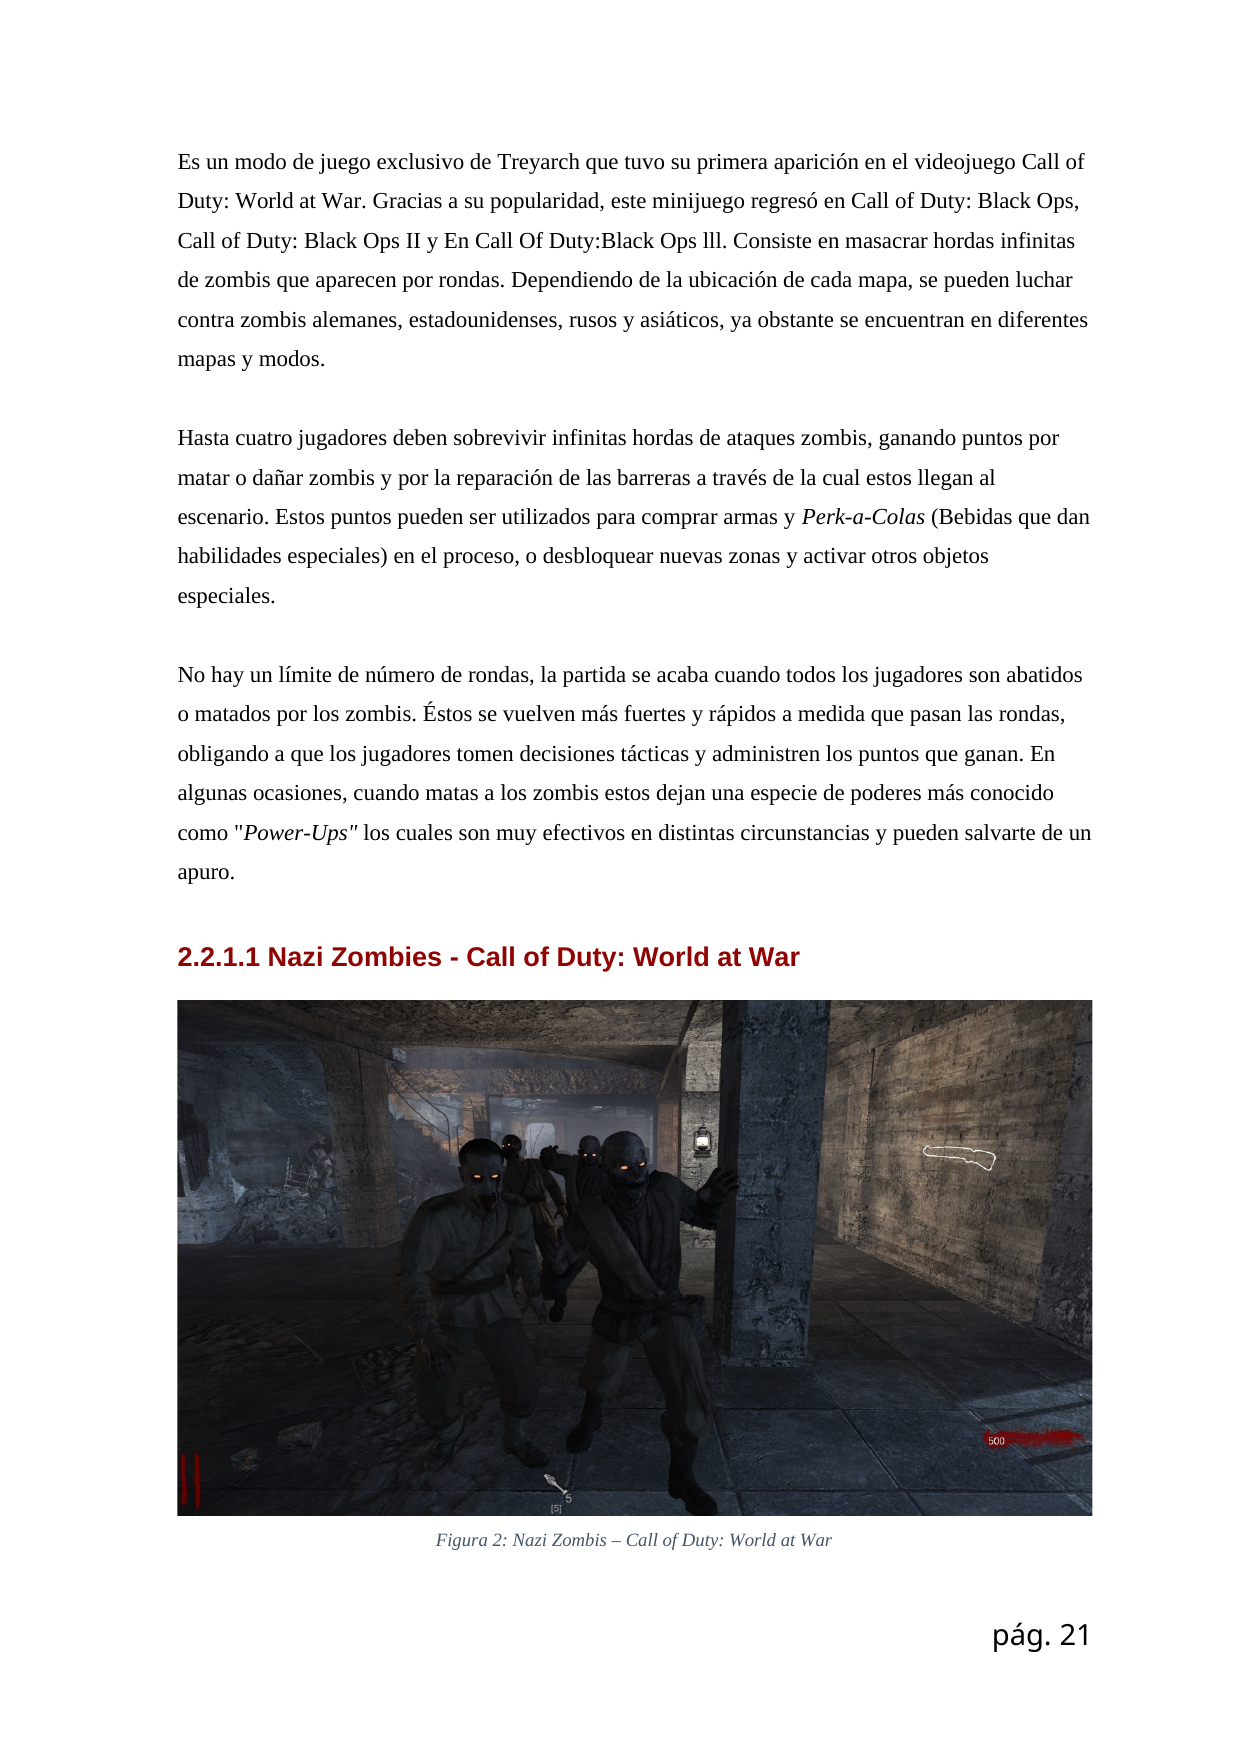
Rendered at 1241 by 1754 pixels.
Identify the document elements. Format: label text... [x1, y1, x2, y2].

picture [177, 1000, 1093, 1516]
text Hasta cuatro jugadores deben sobrevivir infinitas hordas de ataques zombis, ganando puntos por matar o dañar zombis y por la reparación de las barreras a través de la cual estos llegan al escenario. Estos puntos pueden ser utilizados para comprar armas y Perk-a-Colas (Bebidas que dan habilidades especiales) en el proceso, o desbloquear nuevas zonas y activar otros objetos especiales. [177, 424, 1092, 608]
text No hay un límite de número de rondas, la partida se acaba cuando todos los jugadores son abatidos o matados por los zombis. Éstos se vuelven más fuertes y rápidos a medida que pasan las rondas, obligando a que los jugadores tomen decisiones tácticas y administren los puntos que ganan. En algunas ocasiones, cuando matas a los zombis estos dejan una especie de poderes más conocido como "Power-Ups" los cuales son muy efectivos en distintas circunstancias y pueden salvarte de un apuro. [177, 661, 1092, 885]
text Es un modo de juego exclusivo de Treyarch que tuvo su primera aparición en el videojuego Call of Duty: World at War. Gracias a su popularidad, este minijuego regresó en Call of Duty: Black Ops, Call of Duty: Black Ops II y En Call Of Duty:Black Ops lll. Consiste en masacrar hordas infinitas de zombis que aparecen por rondas. Dependiendo de la ubicación de cada mapa, se pueden luchar contra zombis alemanes, estadounidenses, rusos y asiáticos, ya obstante se encuentran en diferentes mapas y modos. [177, 148, 1092, 371]
subtitle 2.2.1.1 Nazi Zombies - Call of Duty: World at War [177, 941, 1092, 973]
